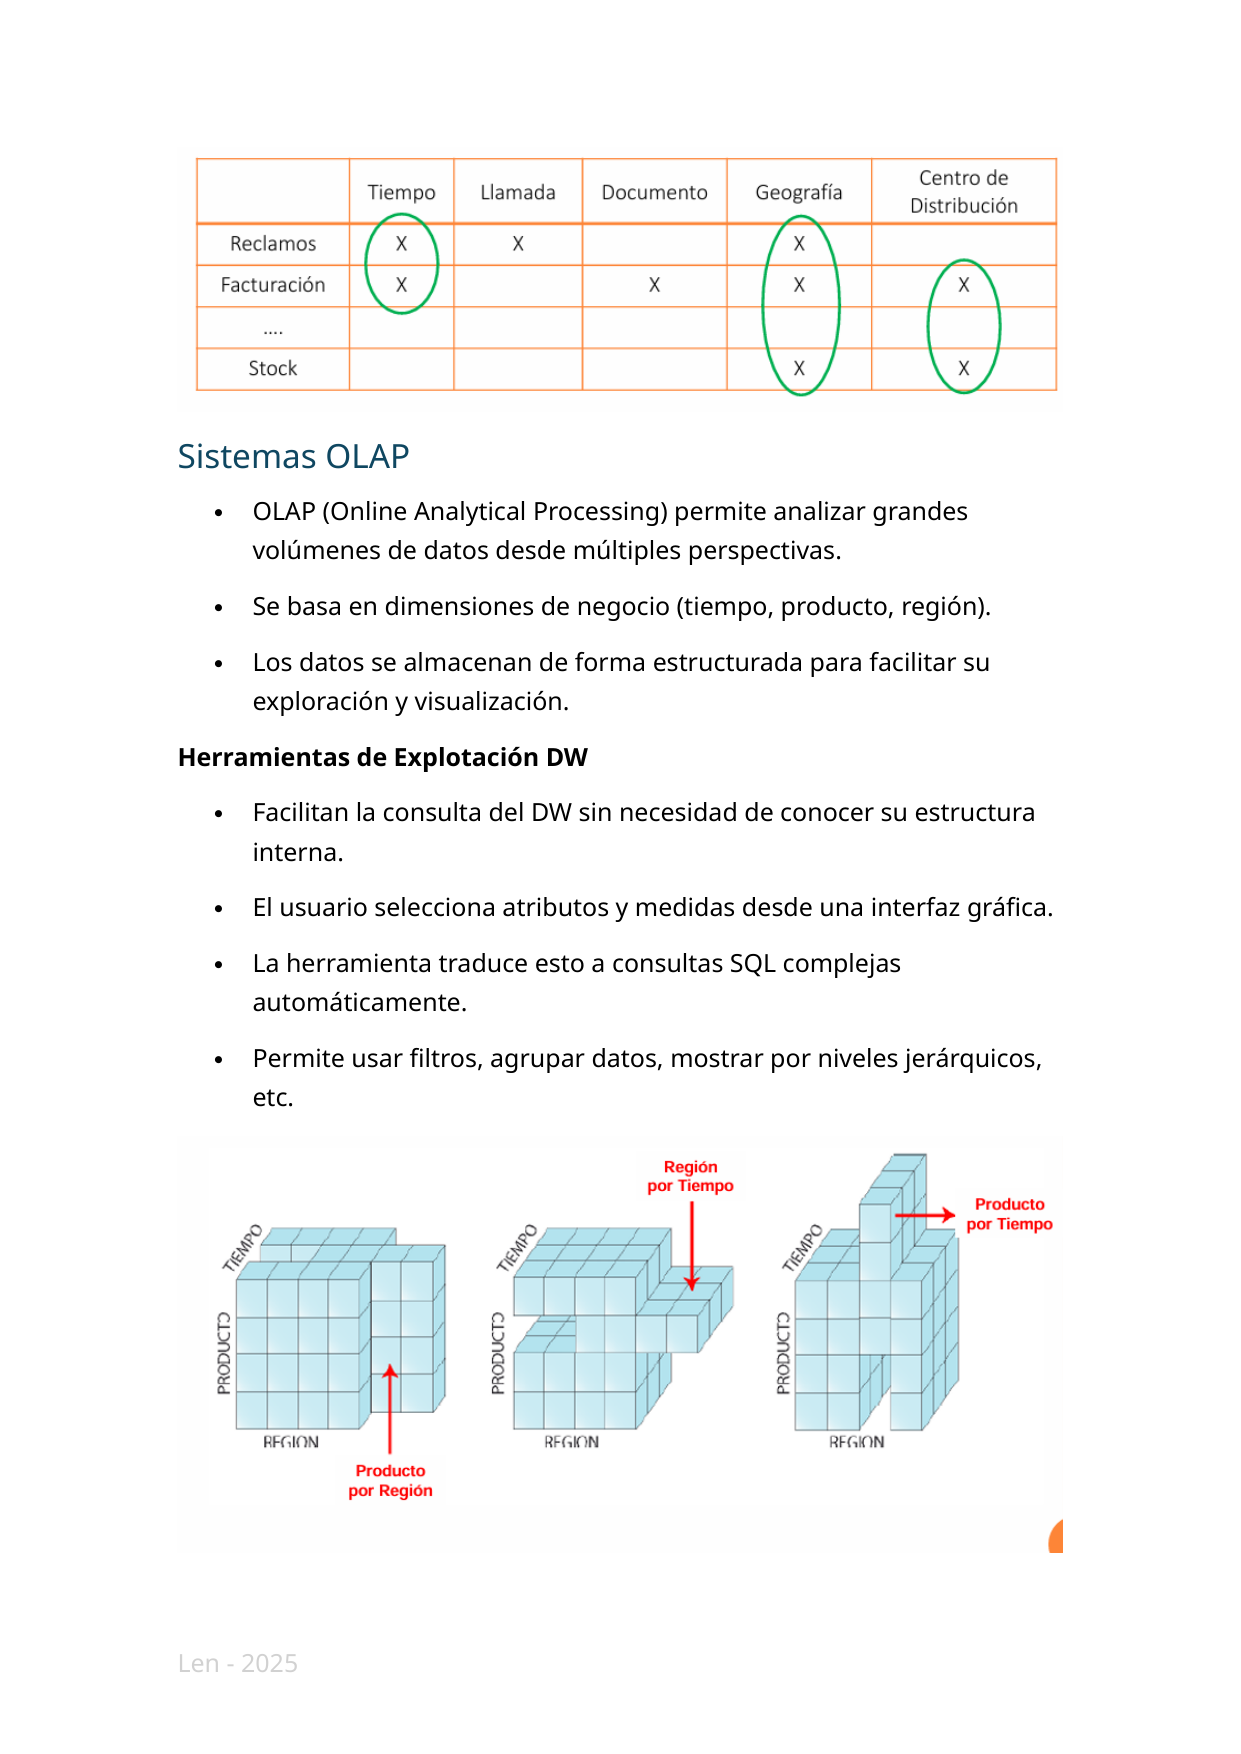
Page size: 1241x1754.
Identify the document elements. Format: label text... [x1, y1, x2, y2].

picture [177, 1136, 1063, 1553]
text Herramientas de Explotación DW [177, 739, 1063, 773]
list OLAP (Online Analytical Processing) permite analizar grandes volúmenes de datos desde múltiples perspectivas. [215, 493, 1063, 567]
list Se basa en dimensiones de negocio (tiempo, producto, región). [215, 588, 1063, 622]
list El usuario selecciona atributos y medidas desde una interfaz gráfica. [215, 890, 1063, 924]
list Permite usar filtros, agrupar datos, mostrar por niveles jerárquicos, etc. [215, 1041, 1063, 1114]
subtitle Sistemas OLAP [177, 433, 1063, 478]
list Facilitan la consulta del DW sin necesidad de conocer su estructura interna. [215, 795, 1063, 868]
picture [177, 147, 1063, 412]
list Los datos se almacenan de forma estructurada para facilitar su exploración y visualización. [215, 644, 1063, 717]
list La herramienta traduce esto a consultas SQL complejas automáticamente. [215, 946, 1063, 1019]
